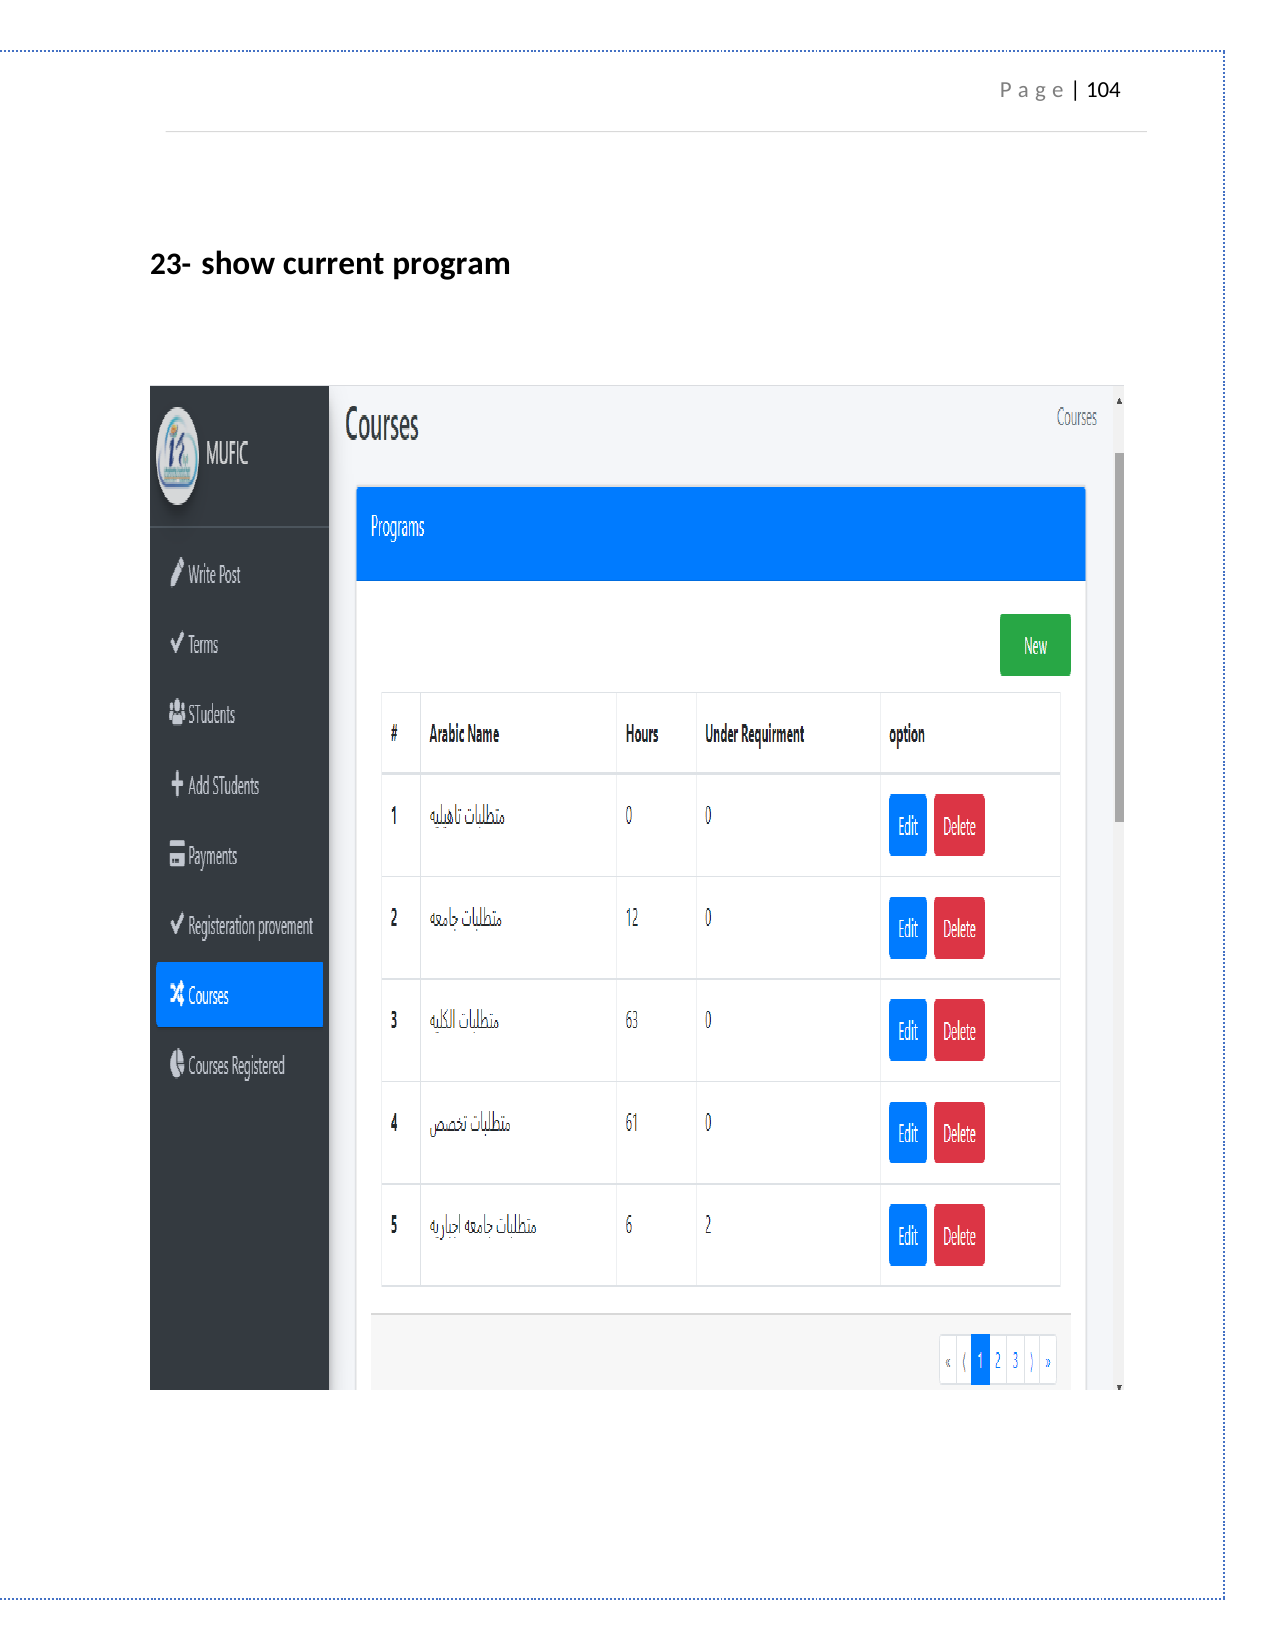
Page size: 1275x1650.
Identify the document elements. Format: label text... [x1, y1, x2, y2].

subtitle show current program [150, 242, 1239, 283]
picture [150, 385, 1124, 1390]
